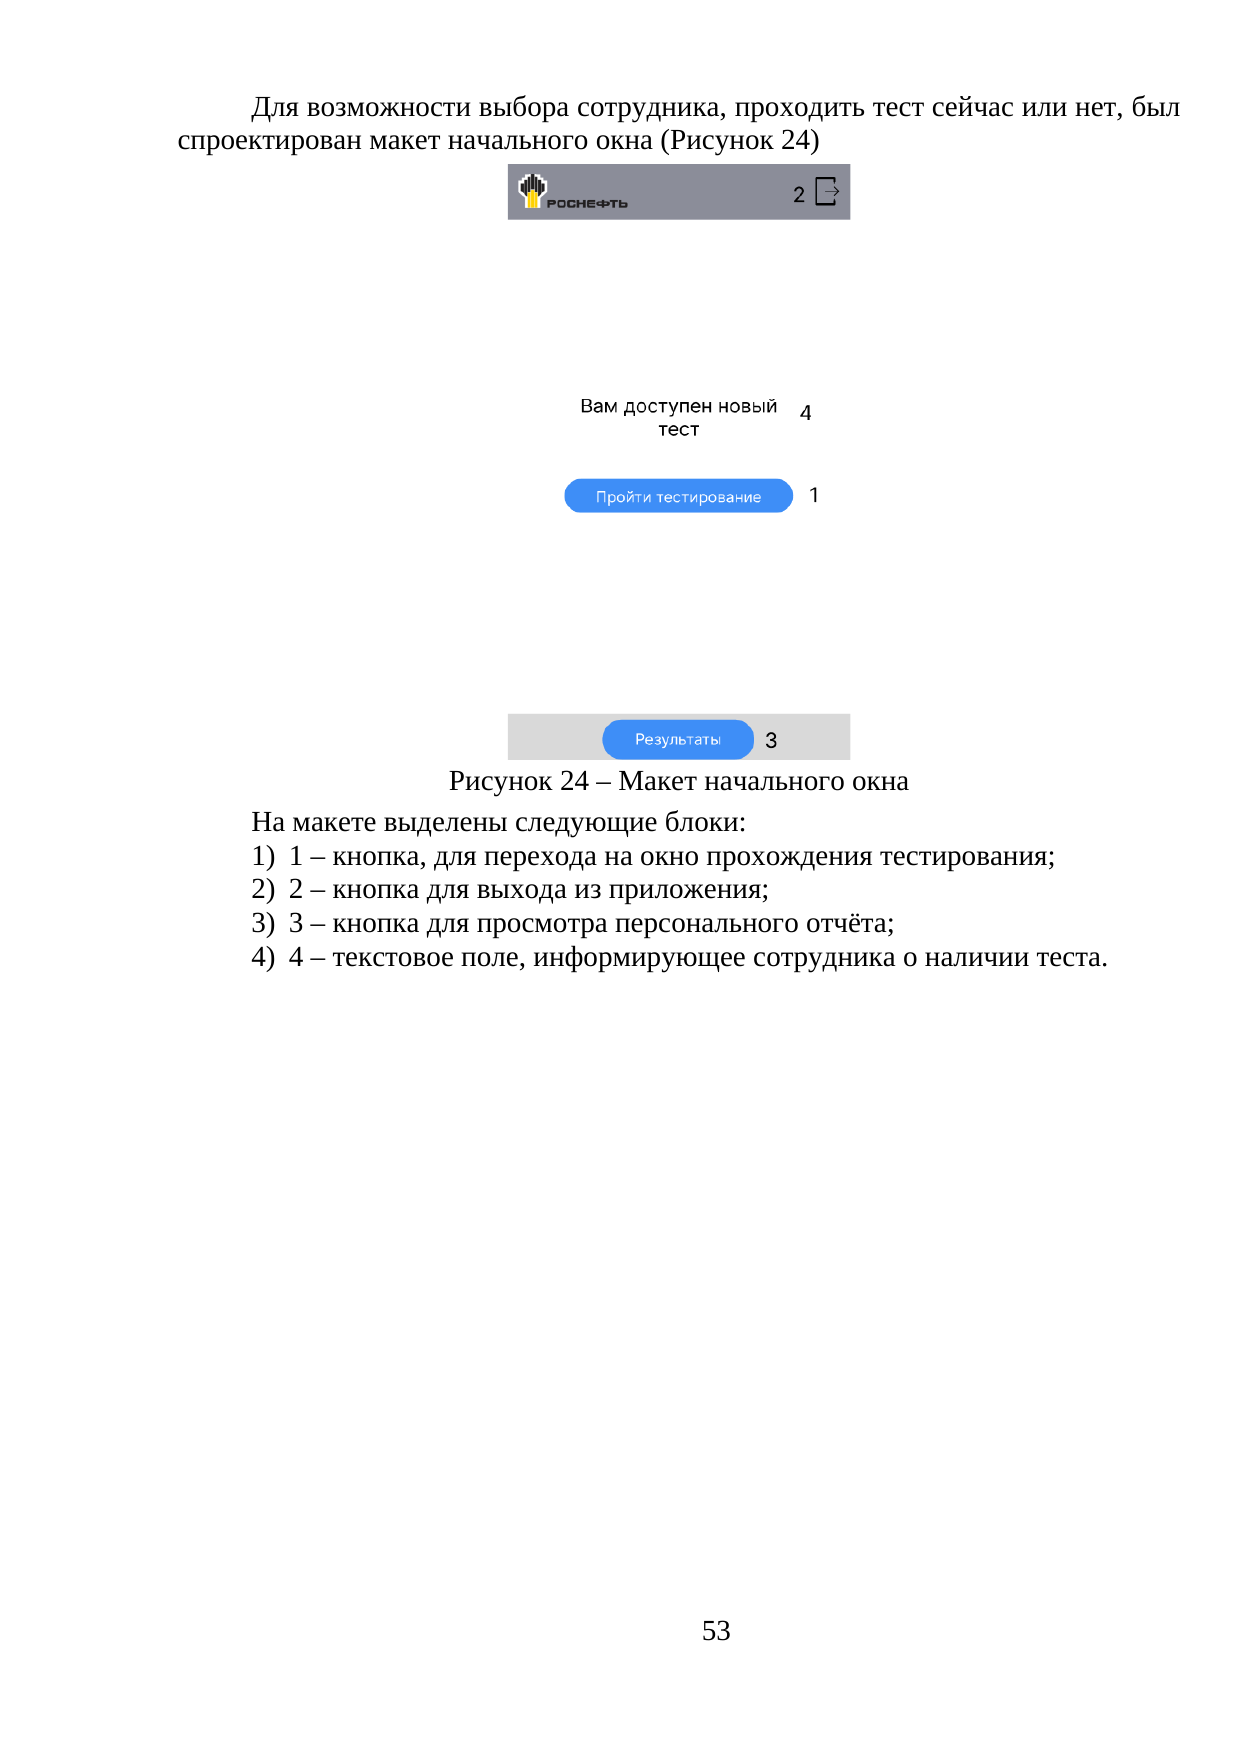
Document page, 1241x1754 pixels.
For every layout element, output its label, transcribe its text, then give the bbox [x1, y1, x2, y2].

list 4 – текстовое поле, информирующее сотрудника о наличии теста. [251, 939, 1181, 972]
text Рисунок 24 – Макет начального окна [177, 763, 1181, 796]
text На макете выделены следующие блоки: [177, 804, 1181, 838]
list 3 – кнопка для просмотра персонального отчёта; [251, 905, 1181, 939]
picture [507, 164, 851, 760]
list 1 – кнопка, для перехода на окно прохождения тестирования; [251, 838, 1181, 872]
list 2 – кнопка для выхода из приложения; [251, 872, 1181, 905]
text Для возможности выбора сотрудника, проходить тест сейчас или нет, был спроектирован макет начального окна (Рисунок 24) [177, 89, 1181, 156]
